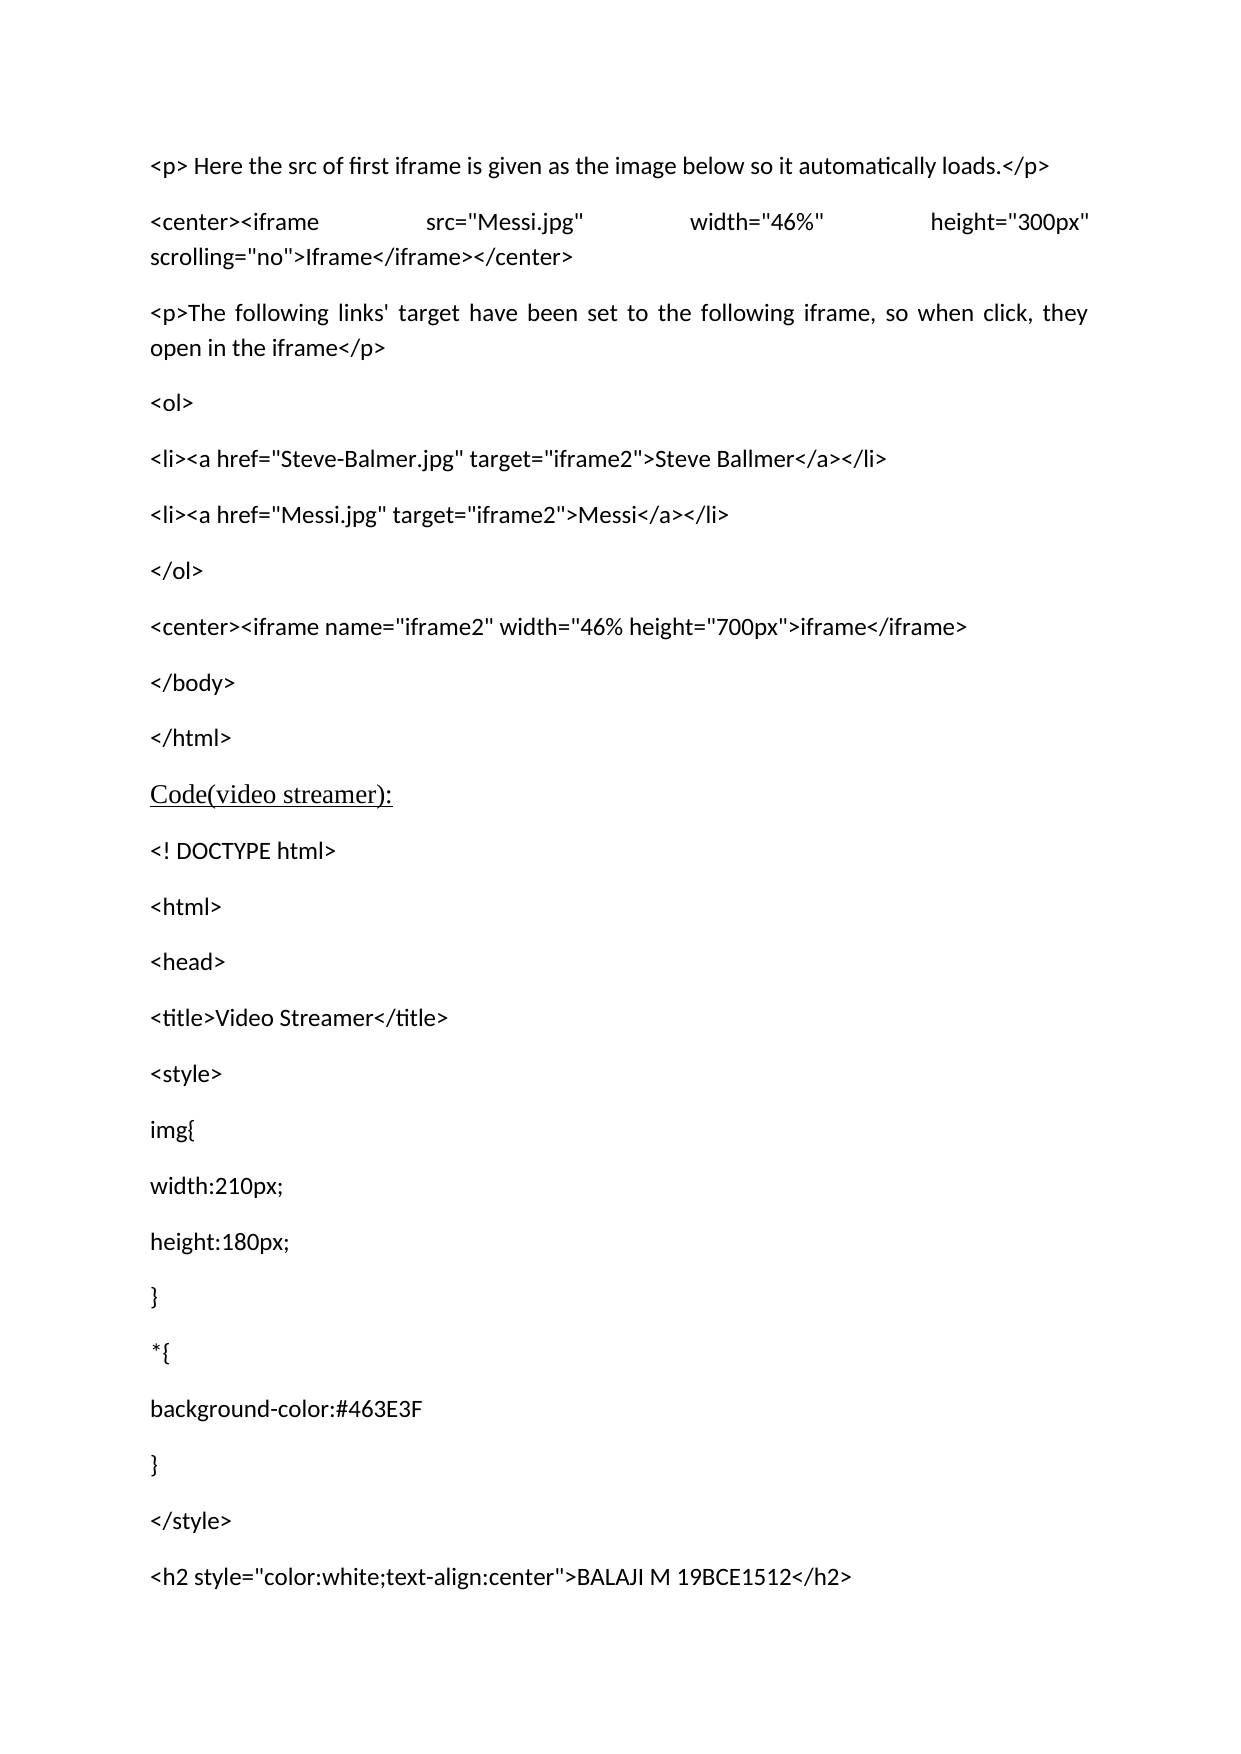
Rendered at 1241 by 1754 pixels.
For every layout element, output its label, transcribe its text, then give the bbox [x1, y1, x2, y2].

text <center><iframe name="iframe2" width="46% height="700px">iframe</iframe> [150, 611, 1090, 641]
text <center><iframe src="Messi.jpg" width="46%" height="300px" scrolling="no">Iframe</iframe></center> [150, 206, 1090, 271]
text <head> [150, 947, 1090, 977]
text *{ [150, 1337, 1090, 1368]
text </style> [150, 1505, 1090, 1535]
text </html> [150, 722, 1090, 753]
text <p>The following links' target have been set to the following iframe, so when click, they open in the iframe</p> [150, 297, 1090, 362]
text Code(video streamer): [150, 778, 1090, 809]
text <p> Here the src of first iframe is given as the image below so it automatically loads.</p> [150, 150, 1090, 181]
text } [150, 1282, 1090, 1312]
text background-color:#463E3F [150, 1393, 1090, 1424]
text <style> [150, 1058, 1090, 1089]
text </ol> [150, 555, 1090, 586]
text width:210px; [150, 1170, 1090, 1200]
text <li><a href="Steve-Balmer.jpg" target="iframe2">Steve Ballmer</a></li> [150, 443, 1090, 474]
text <html> [150, 891, 1090, 921]
text <li><a href="Messi.jpg" target="iframe2">Messi</a></li> [150, 499, 1090, 530]
text height:180px; [150, 1226, 1090, 1256]
text <! DOCTYPE html> [150, 835, 1090, 865]
text </body> [150, 667, 1090, 697]
text img{ [150, 1114, 1090, 1144]
text } [150, 1449, 1090, 1479]
text <title>Video Streamer</title> [150, 1002, 1090, 1033]
text <h2 style="color:white;text-align:center">BALAJI M 19BCE1512</h2> [150, 1561, 1090, 1591]
text <ol> [150, 387, 1090, 418]
